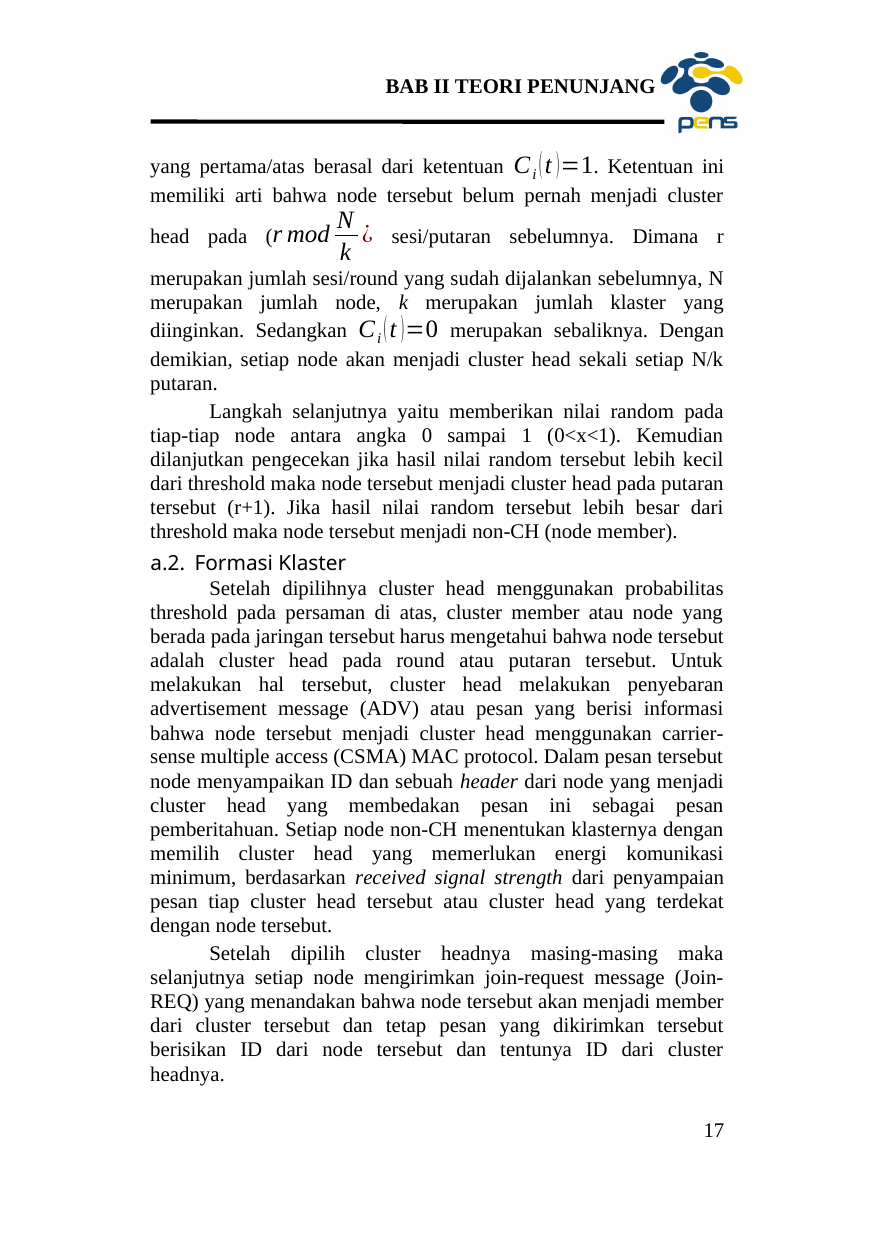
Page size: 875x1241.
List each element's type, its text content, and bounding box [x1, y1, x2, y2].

text Setelah dipilihnya cluster head menggunakan probabilitas threshold pada persaman di atas, cluster member atau node yang berada pada jaringan tersebut harus mengetahui bahwa node tersebut adalah cluster head pada round atau putaran tersebut. Untuk melakukan hal tersebut, cluster head melakukan penyebaran advertisement message (ADV) atau pesan yang berisi informasi bahwa node tersebut menjadi cluster head menggunakan carrier-sense multiple access (CSMA) MAC protocol. Dalam pesan tersebut node menyampaikan ID dan sebuah header dari node yang menjadi cluster head yang membedakan pesan ini sebagai pesan pemberitahuan. Setiap node non-CH menentukan klasternya dengan memilih cluster head yang memerlukan energi komunikasi minimum, berdasarkan received signal strength dari penyampaian pesan tiap cluster head tersebut atau cluster head yang terdekat dengan node tersebut. [150, 576, 724, 937]
text Setelah dipilih cluster headnya masing-masing maka selanjutnya setiap node mengirimkan join-request message (Join-REQ) yang menandakan bahwa node tersebut akan menjadi member dari cluster tersebut dan tetap pesan yang dikirimkan tersebut berisikan ID dari node tersebut dan tentunya ID dari cluster headnya. [150, 941, 724, 1086]
text Langkah selanjutnya yaitu memberikan nilai random pada tiap-tiap node antara angka 0 sampai 1 (0<x<1). Kemudian dilanjutkan pengecekan jika hasil nilai random tersebut lebih kecil dari threshold maka node tersebut menjadi cluster head pada putaran tersebut (r+1). Jika hasil nilai random tersebut lebih besar dari threshold maka node tersebut menjadi non-CH (node member). [150, 399, 724, 543]
picture [657, 50, 753, 139]
list Formasi Klaster [150, 548, 724, 576]
